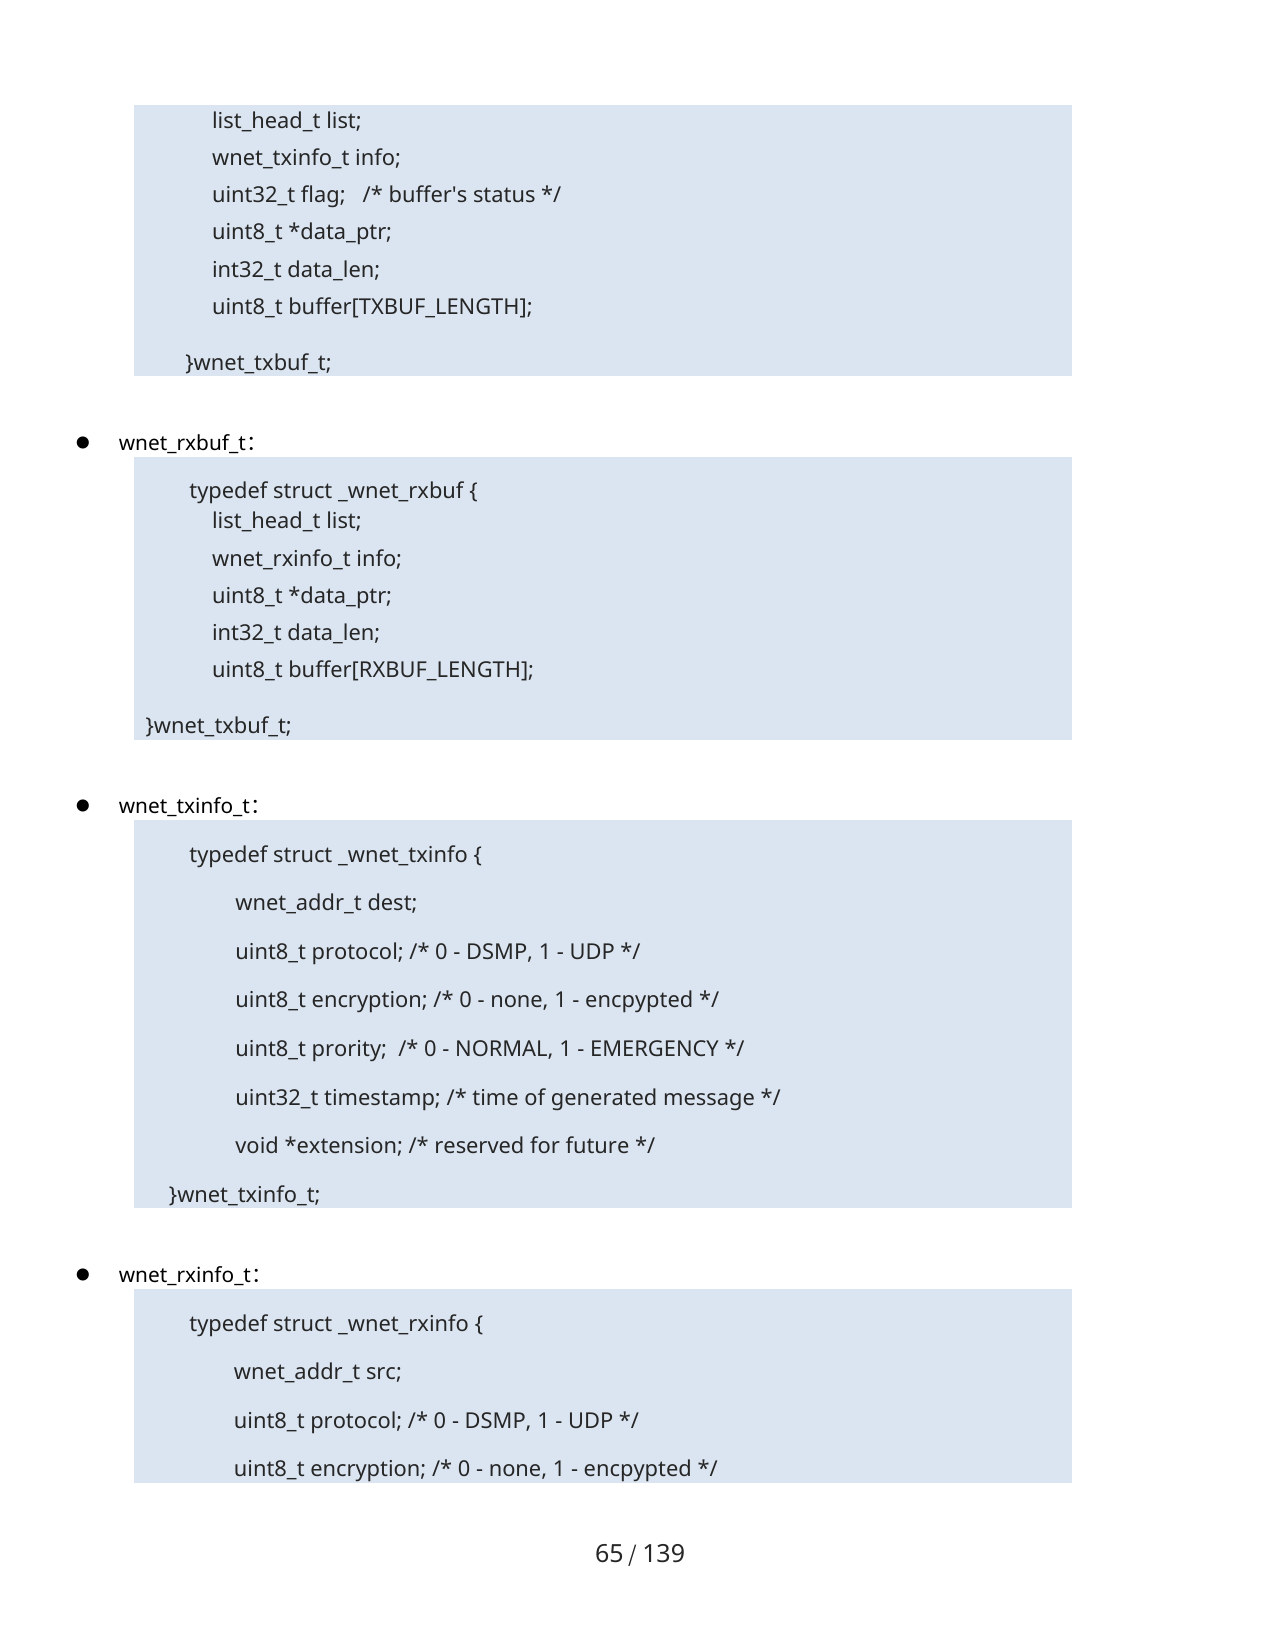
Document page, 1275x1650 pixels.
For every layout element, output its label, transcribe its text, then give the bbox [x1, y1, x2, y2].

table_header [134, 105, 1072, 376]
list wnet_rxbuf_t： [75, 426, 1200, 457]
table_header typedef struct _wnet_rxbuf { list_head_t list; wnet_rxinfo_t info; uint8_t *data_ptr; int32_t data_len; uint8_t buffer[RXBUF_LENGTH]; }wnet_txbuf_t; [134, 457, 1072, 740]
list wnet_txinfo_t： [75, 790, 1200, 820]
list wnet_rxinfo_t： [75, 1258, 1200, 1289]
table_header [134, 1289, 1072, 1483]
table_header typedef struct _wnet_txinfo { wnet_addr_t dest; uint8_t protocol; /* 0 - DSMP, 1 - UDP */ uint8_t encryption; /* 0 - none, 1 - encpypted */ uint8_t prority; /* 0 - NORMAL, 1 - EMERGENCY */ uint32_t timestamp; /* time of generated message */ void *extension; /* reserved for future */ }wnet_txinfo_t; [134, 820, 1072, 1208]
